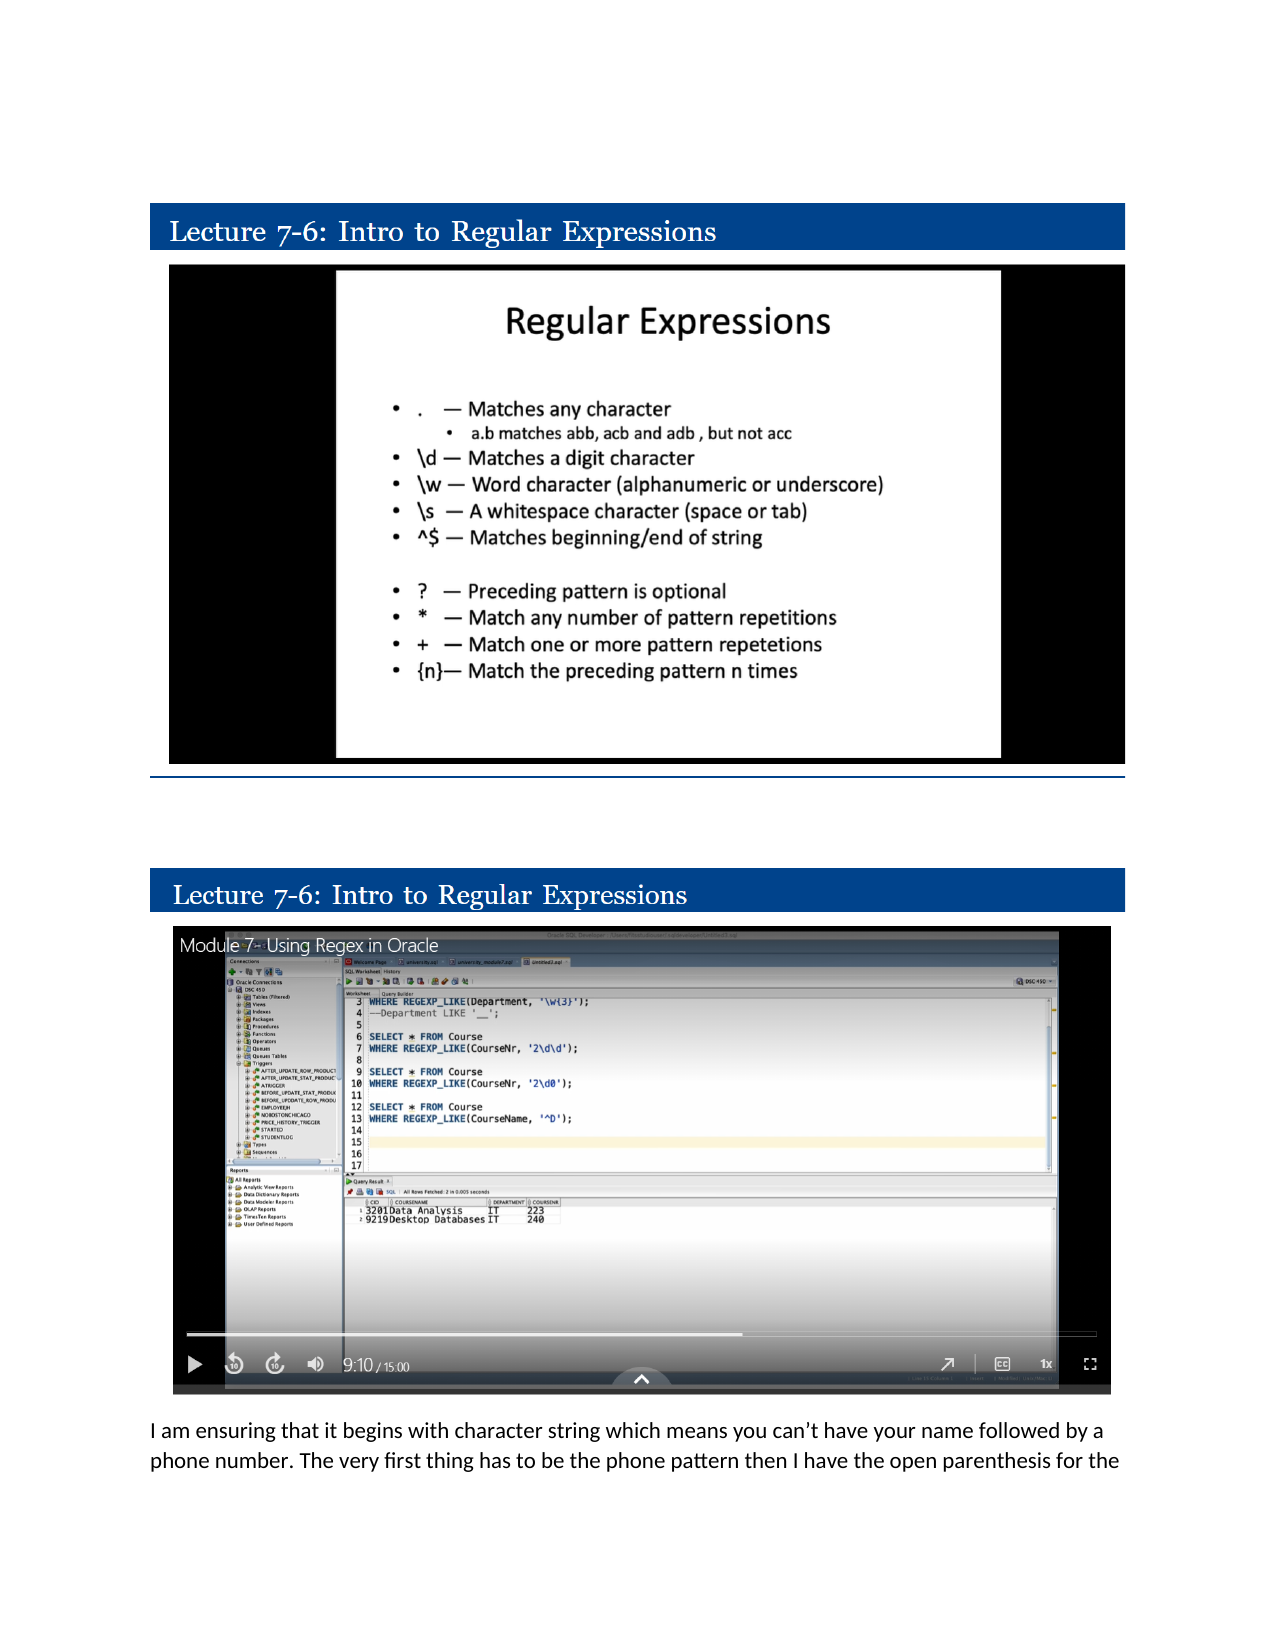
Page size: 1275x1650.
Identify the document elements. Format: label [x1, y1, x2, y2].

picture [150, 867, 1125, 1397]
text [150, 1416, 1125, 1474]
picture [150, 196, 1125, 802]
